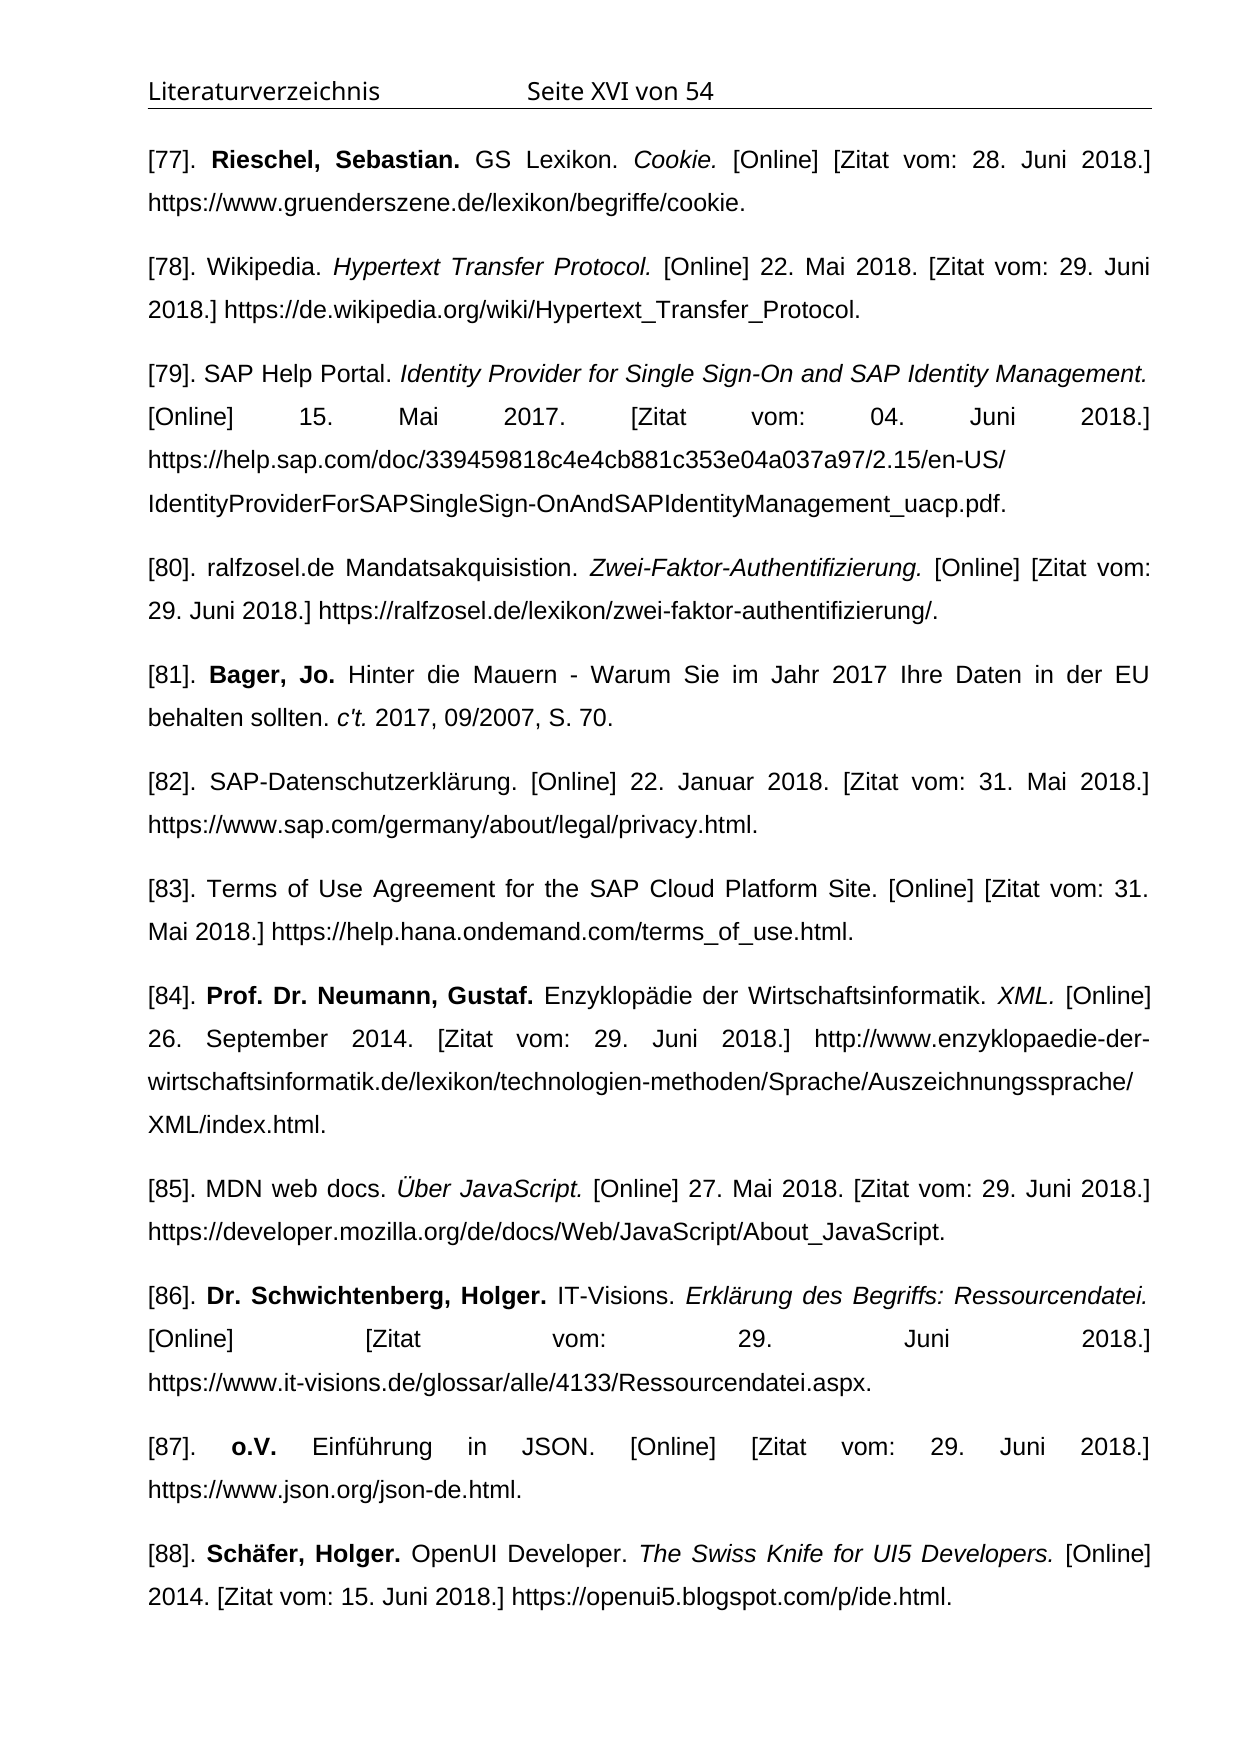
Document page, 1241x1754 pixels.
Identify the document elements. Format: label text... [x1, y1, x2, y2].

text [86]. Dr. Schwichtenberg, Holger. IT-Visions. Erklärung des Begriffs: Ressourcendatei. [Online] [Zitat vom: 29. Juni 2018.] https://www.it-visions.de/glossar/alle/4133/Ressourcendatei.aspx. [148, 1281, 1152, 1396]
text [78]. Wikipedia. Hypertext Transfer Protocol. [Online] 22. Mai 2018. [Zitat vom: 29. Juni 2018.] https://de.wikipedia.org/wiki/Hypertext_Transfer_Protocol. [148, 252, 1152, 324]
text [83]. Terms of Use Agreement for the SAP Cloud Platform Site. [Online] [Zitat vom: 31. Mai 2018.] https://help.hana.ondemand.com/terms_of_use.html. [148, 874, 1152, 946]
text [79]. SAP Help Portal. Identity Provider for Single Sign-On and SAP Identity Management. [Online] 15. Mai 2017. [Zitat vom: 04. Juni 2018.] https://help.sap.com/doc/339459818c4e4cb881c353e04a037a97/2.15/en-US/IdentityProviderForSAPSingleSign-OnAndSAPIdentityManagement_uacp.pdf. [148, 359, 1152, 517]
text [81]. Bager, Jo. Hinter die Mauern - Warum Sie im Jahr 2017 Ihre Daten in der EU behalten sollten. c't. 2017, 09/2007, S. 70. [148, 660, 1152, 732]
text [84]. Prof. Dr. Neumann, Gustaf. Enzyklopädie der Wirtschaftsinformatik. XML. [Online] 26. September 2014. [Zitat vom: 29. Juni 2018.] http://www.enzyklopaedie-der-wirtschaftsinformatik.de/lexikon/technologien-methoden/Sprache/Auszeichnungssprache/XML/index.html. [148, 981, 1152, 1139]
text [77]. Rieschel, Sebastian. GS Lexikon. Cookie. [Online] [Zitat vom: 28. Juni 2018.] https://www.gruenderszene.de/lexikon/begriffe/cookie. [148, 145, 1152, 217]
text [88]. Schäfer, Holger. OpenUI Developer. The Swiss Knife for UI5 Developers. [Online] 2014. [Zitat vom: 15. Juni 2018.] https://openui5.blogspot.com/p/ide.html. [148, 1539, 1152, 1611]
text [80]. ralfzosel.de Mandatsakquisistion. Zwei-Faktor-Authentifizierung. [Online] [Zitat vom: 29. Juni 2018.] https://ralfzosel.de/lexikon/zwei-faktor-authentifizierung/. [148, 553, 1152, 624]
text [82]. SAP-Datenschutzerklärung. [Online] 22. Januar 2018. [Zitat vom: 31. Mai 2018.] https://www.sap.com/germany/about/legal/privacy.html. [148, 767, 1152, 839]
text [85]. MDN web docs. Über JavaScript. [Online] 27. Mai 2018. [Zitat vom: 29. Juni 2018.] https://developer.mozilla.org/de/docs/Web/JavaScript/About_JavaScript. [148, 1174, 1152, 1246]
text [87]. o.V. Einführung in JSON. [Online] [Zitat vom: 29. Juni 2018.] https://www.json.org/json-de.html. [148, 1432, 1152, 1503]
